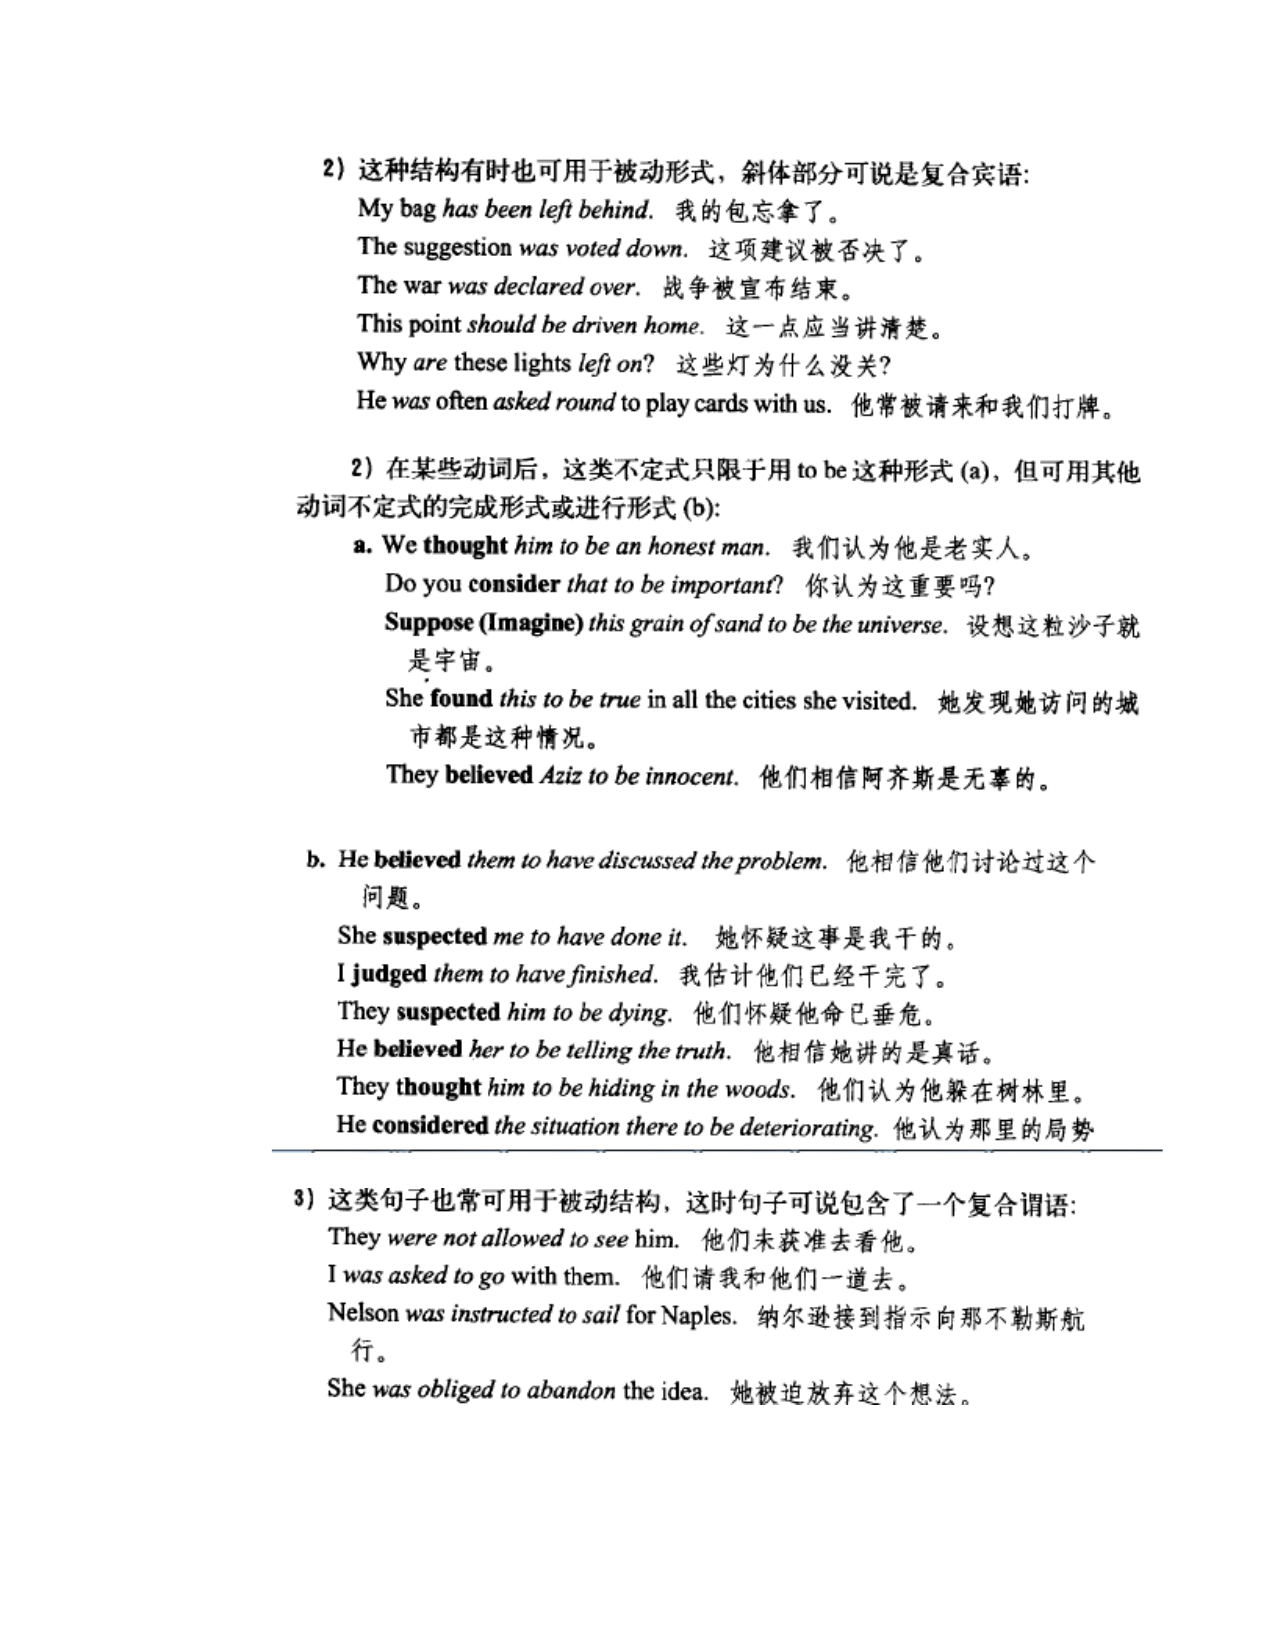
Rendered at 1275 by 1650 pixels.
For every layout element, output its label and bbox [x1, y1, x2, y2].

picture [271, 1188, 1122, 1405]
picture [271, 456, 1208, 807]
picture [271, 150, 1144, 421]
picture [271, 843, 1163, 1153]
